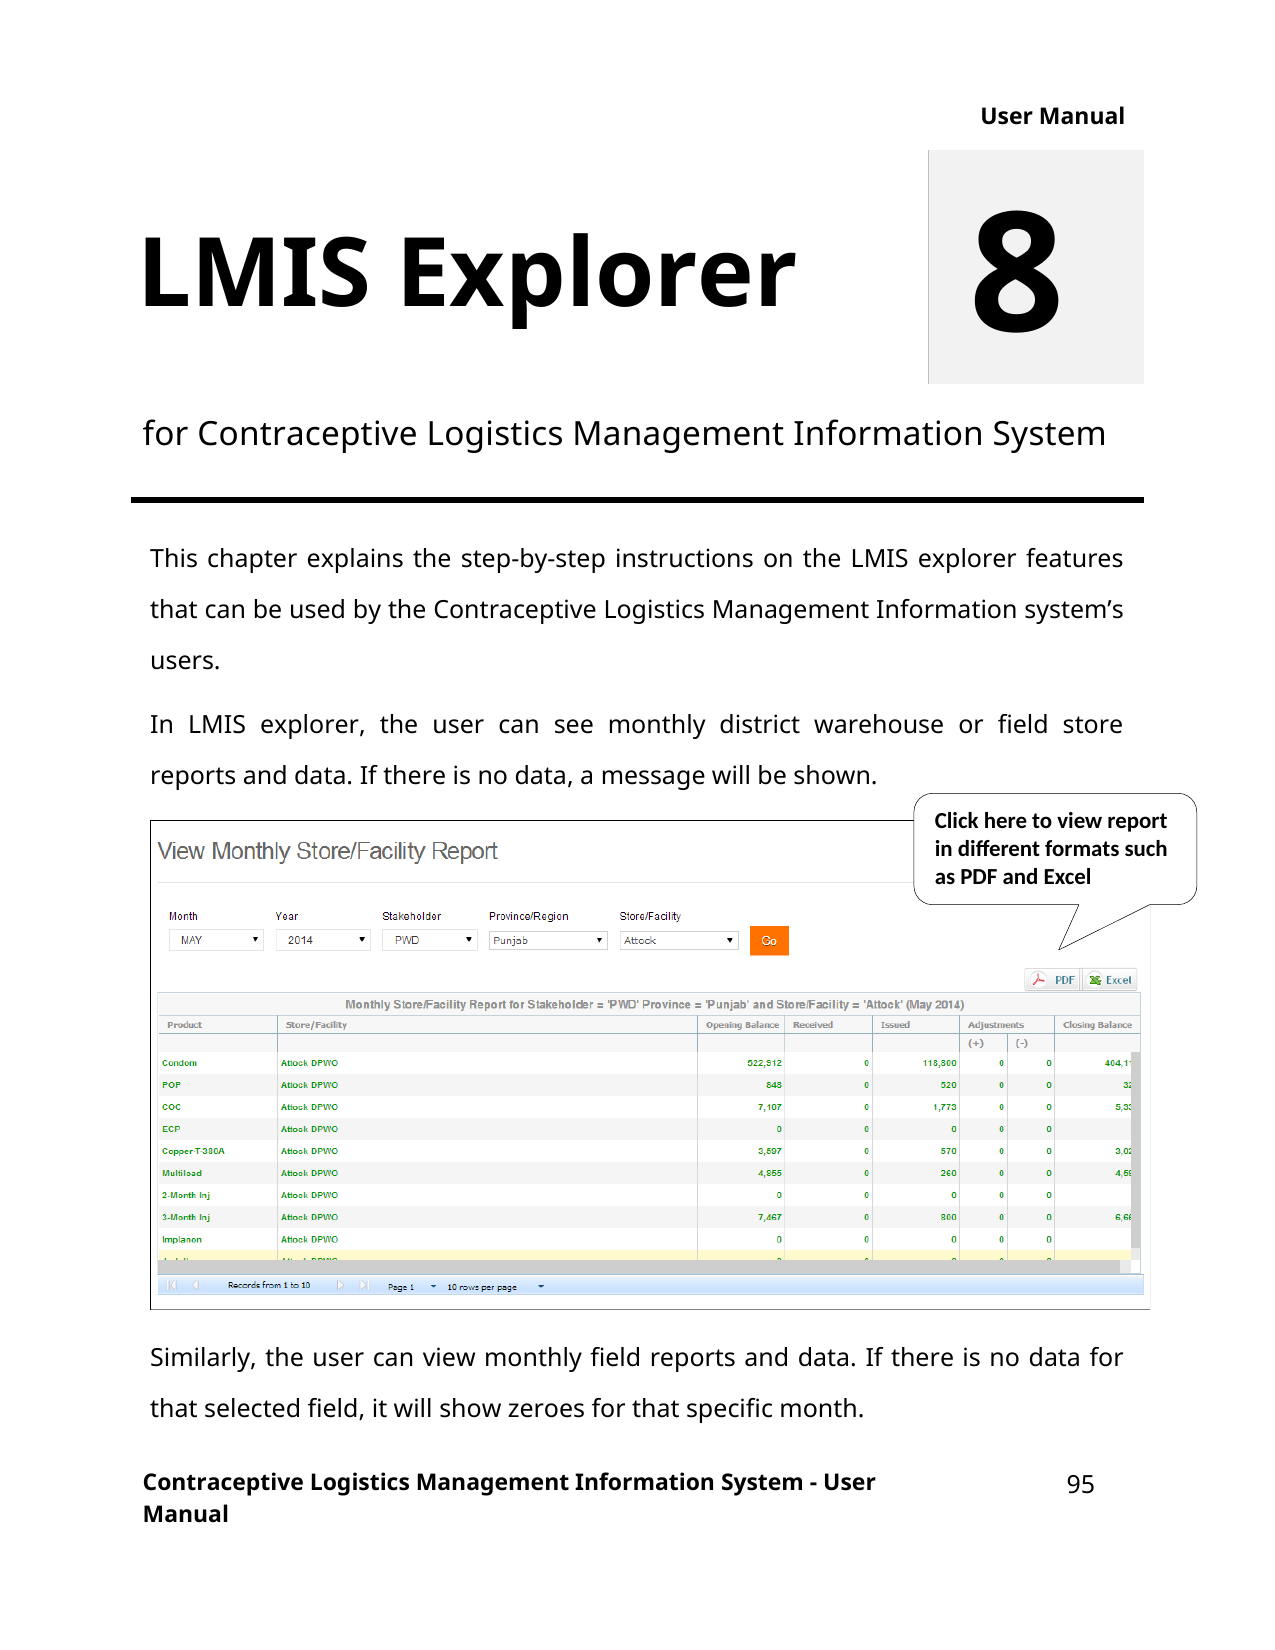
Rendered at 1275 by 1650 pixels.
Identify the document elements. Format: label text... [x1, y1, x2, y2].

table_header 8 [929, 150, 1144, 384]
text This chapter explains the step-by-step instructions on the LMIS explorer features that can be used by the Contraceptive Logistics Management Information system’s users. [150, 541, 1125, 677]
text Similarly, the user can view monthly field reports and data. If there is no data for that selected field, it will show zeroes for that specific month. [150, 1339, 1125, 1424]
table_header LMIS Explorer [141, 150, 928, 384]
picture [150, 820, 1151, 1310]
text In LMIS explorer, the user can see monthly district warehouse or field store reports and data. If there is no data, a message will be shown. [150, 706, 1125, 791]
table_cell for Contraceptive Logistics Management Information System [131, 384, 1144, 497]
